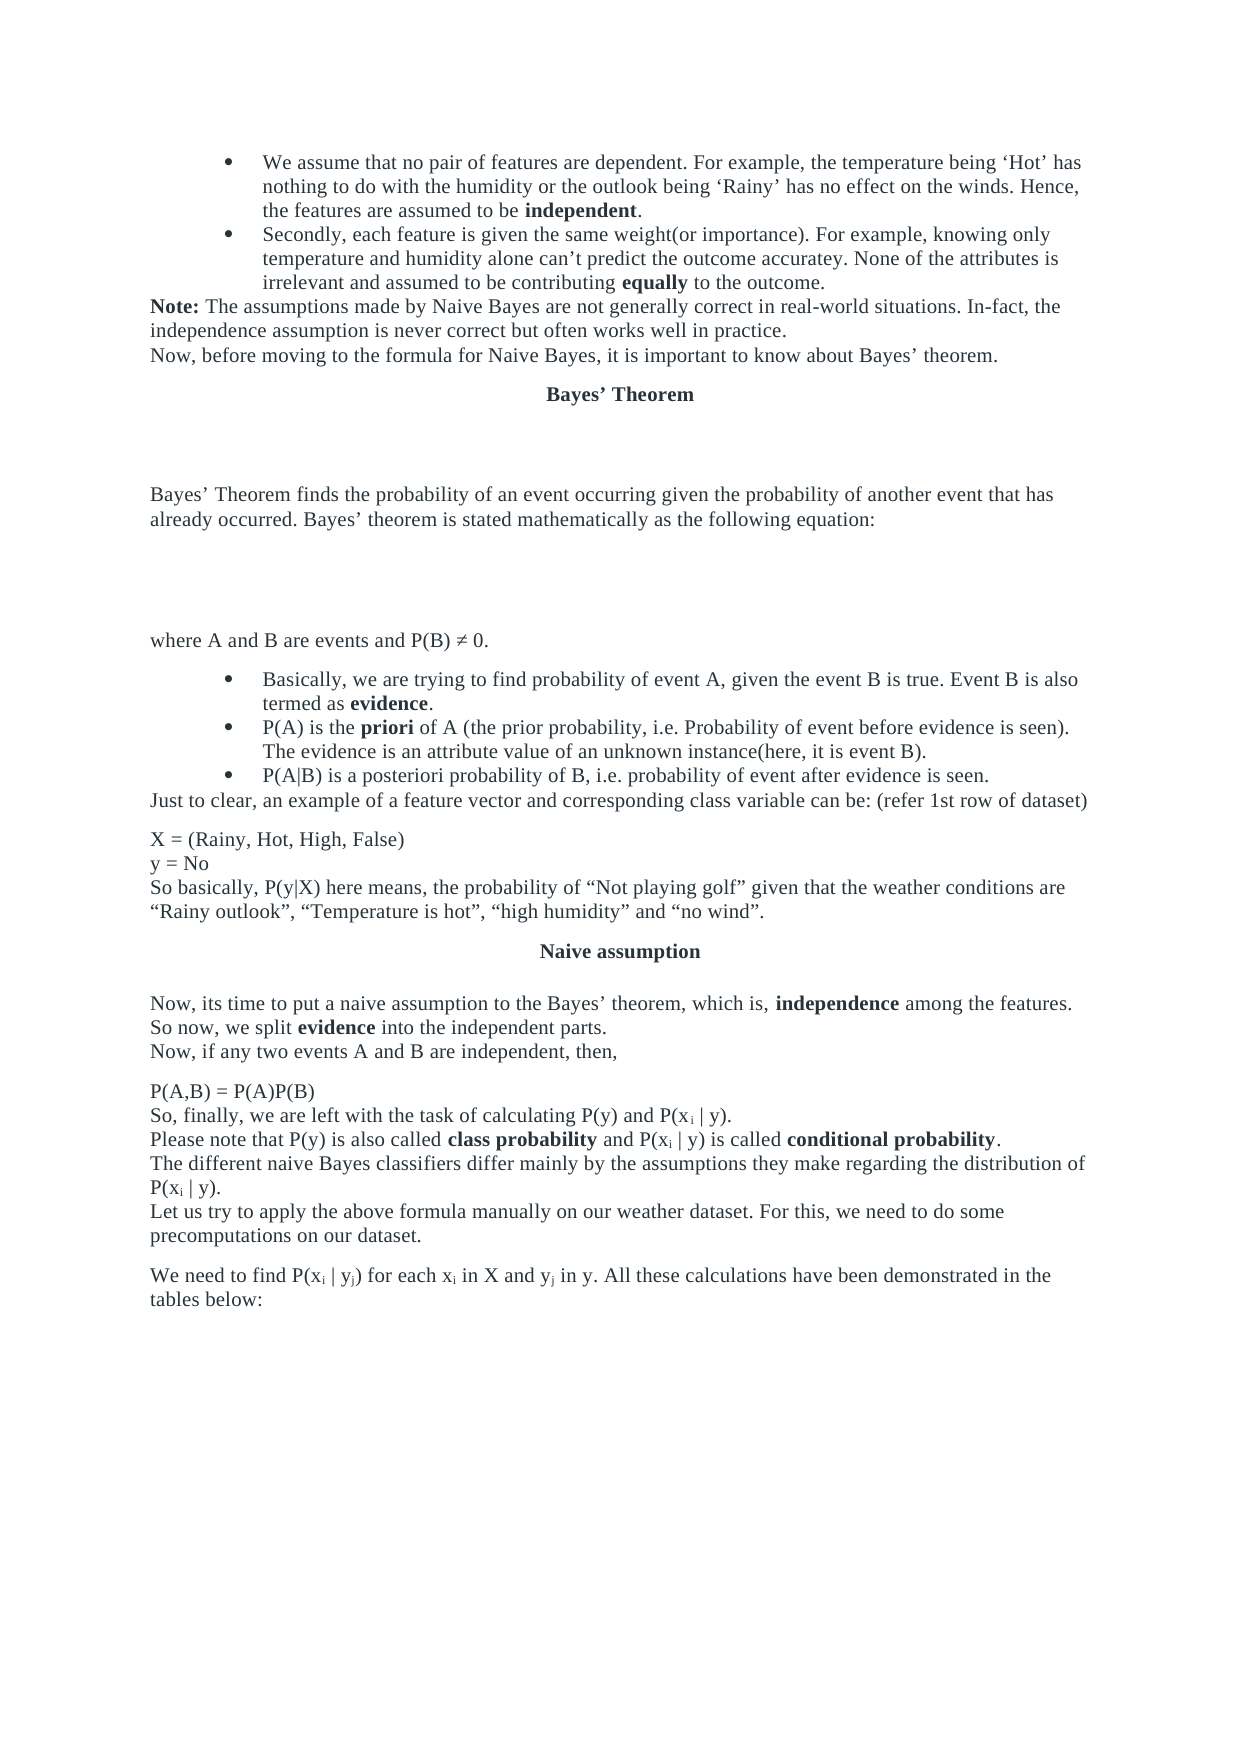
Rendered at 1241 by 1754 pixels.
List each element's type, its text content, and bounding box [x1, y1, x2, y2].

text So basically, P(y|X) here means, the probability of “Not playing golf” given that the weather conditions are “Rainy outlook”, “Temperature is hot”, “high humidity” and “no wind”. [150, 875, 1090, 923]
list We assume that no pair of features are dependent. For example, the temperature being ‘Hot’ has nothing to do with the humidity or the outlook being ‘Rainy’ has no effect on the winds. Hence, the features are assumed to be independent. [225, 150, 1090, 222]
list Basically, we are trying to find probability of event A, given the event B is true. Event B is also termed as evidence. [225, 667, 1090, 715]
text The different naive Bayes classifiers differ mainly by the assumptions they make regarding the distribution of P(xi | y). [150, 1151, 1090, 1199]
text Now, before moving to the formula for Naive Bayes, it is important to know about Bayes’ theorem. [150, 342, 1090, 367]
text Naive assumption [150, 939, 1090, 991]
text Bayes’ Theorem [150, 382, 1090, 406]
text Bayes’ Theorem finds the probability of an event occurring given the probability of another event that has already occurred. Bayes’ theorem is stated mathematically as the following equation: [150, 482, 1090, 531]
list P(A|B) is a posteriori probability of B, i.e. probability of event after evidence is seen. [225, 763, 1090, 787]
text y = No [150, 851, 1090, 875]
text where A and B are events and P(B) ≠ 0. [150, 627, 1090, 652]
text Note: The assumptions made by Naive Bayes are not generally correct in real-world situations. In-fact, the independence assumption is never correct but often works well in practice. [150, 294, 1090, 342]
text Now, if any two events A and B are independent, then, [150, 1039, 1090, 1063]
text Now, its time to put a naive assumption to the Bayes’ theorem, which is, independence among the features. So now, we split evidence into the independent parts. [150, 991, 1090, 1039]
text P(A,B) = P(A)P(B) [150, 1079, 1090, 1103]
text X = (Rainy, Hot, High, False) [150, 827, 1090, 851]
text Please note that P(y) is also called class probability and P(xi | y) is called conditional probability. [150, 1127, 1090, 1151]
list P(A) is the priori of A (the prior probability, i.e. Probability of event before evidence is seen). The evidence is an attribute value of an unknown instance(here, it is event B). [225, 715, 1090, 763]
text We need to find P(xi | yj) for each xi in X and yj in y. All these calculations have been demonstrated in the tables below: [150, 1263, 1090, 1311]
text So, finally, we are left with the task of calculating P(y) and P(xi | y). [150, 1103, 1090, 1127]
text Just to clear, an example of a feature vector and corresponding class variable can be: (refer 1st row of dataset) [150, 787, 1090, 812]
list Secondly, each feature is given the same weight(or importance). For example, knowing only temperature and humidity alone can’t predict the outcome accuratey. None of the attributes is irrelevant and assumed to be contributing equally to the outcome. [225, 222, 1090, 294]
text Let us try to apply the above formula manually on our weather dataset. For this, we need to do some precomputations on our dataset. [150, 1199, 1090, 1247]
